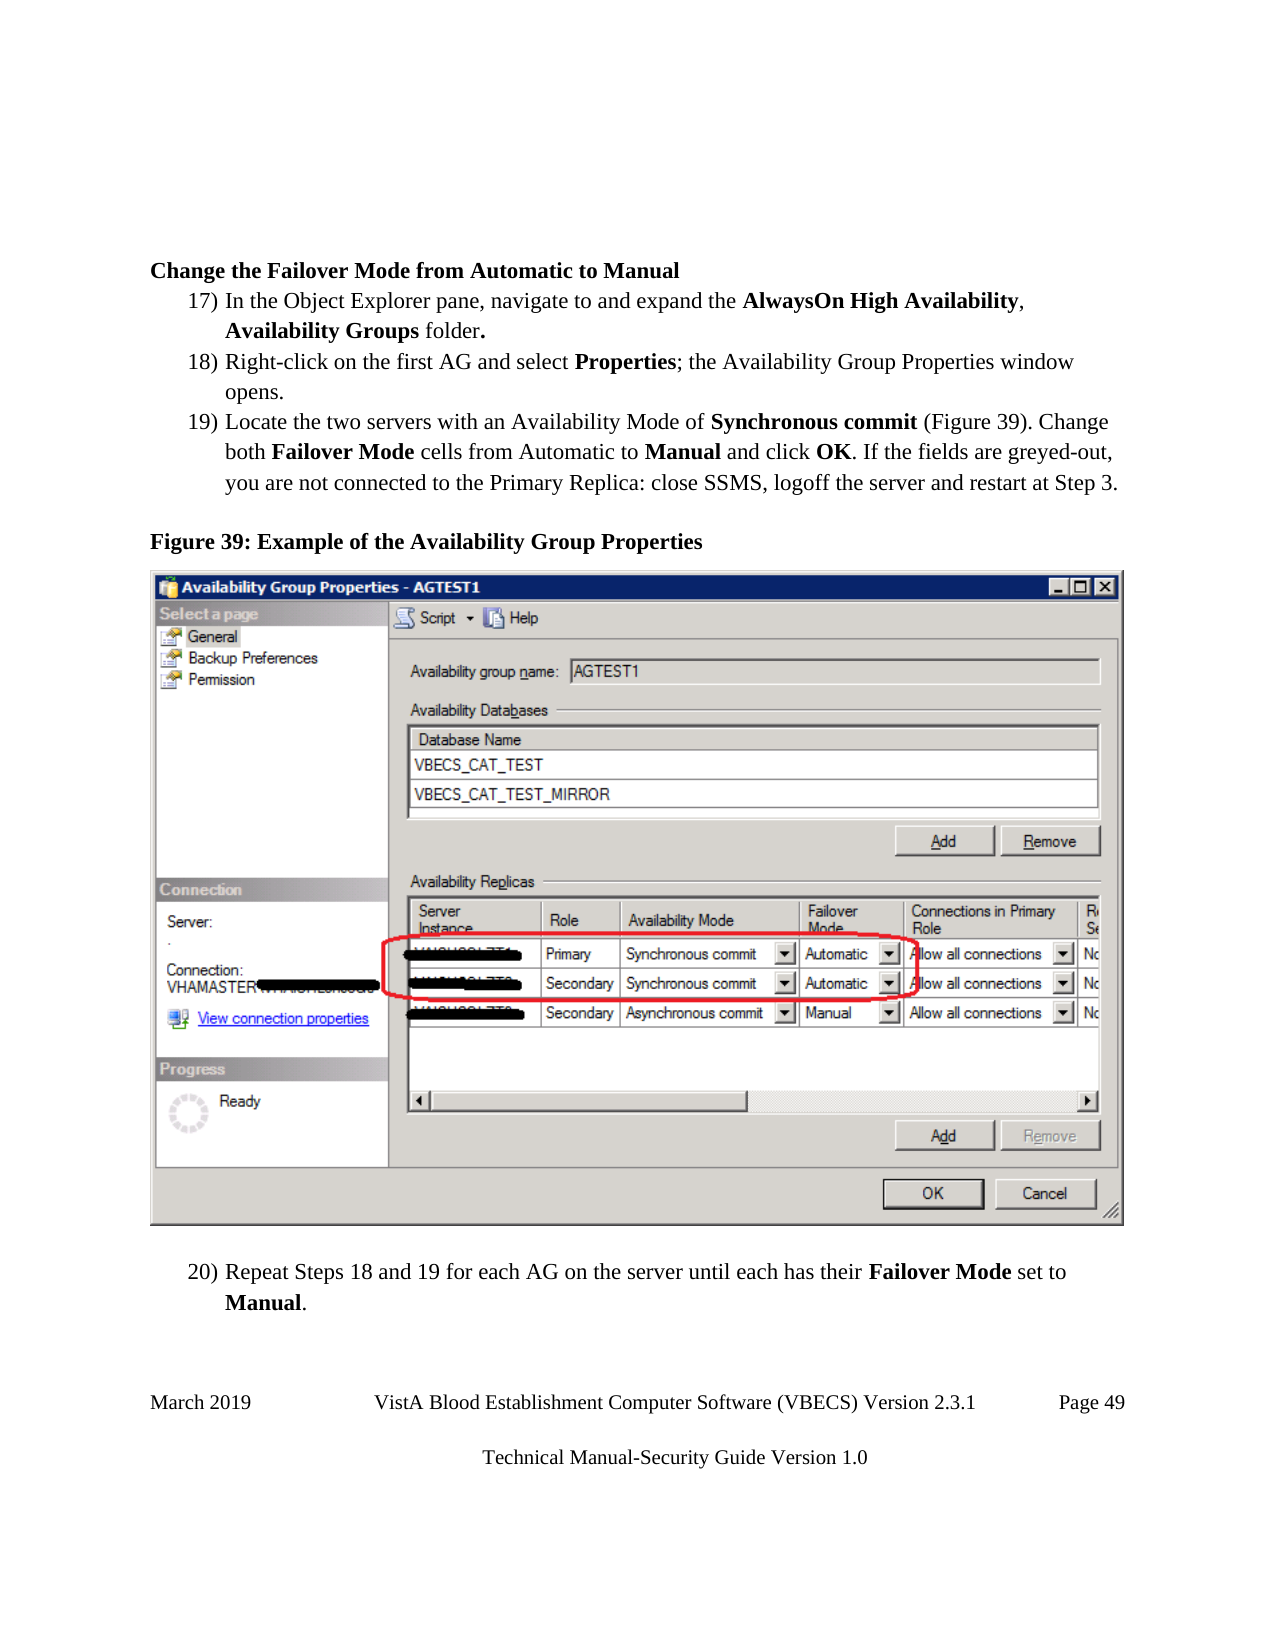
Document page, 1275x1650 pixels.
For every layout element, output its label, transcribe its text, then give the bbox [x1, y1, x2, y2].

picture [150, 570, 1124, 1226]
list In the Object Explorer pane, navigate to and expand the AlwaysOn High Availability, Availability Groups folder. [187, 287, 1125, 344]
list Change the Failover Mode from Automatic to Manual [150, 257, 1125, 283]
list Repeat Steps 18 and 19 for each AG on the server until each has their Failover Mode set to Manual. [187, 1258, 1125, 1315]
list Right-click on the first AG and select Properties; the Availability Group Properties window opens. [187, 348, 1125, 404]
